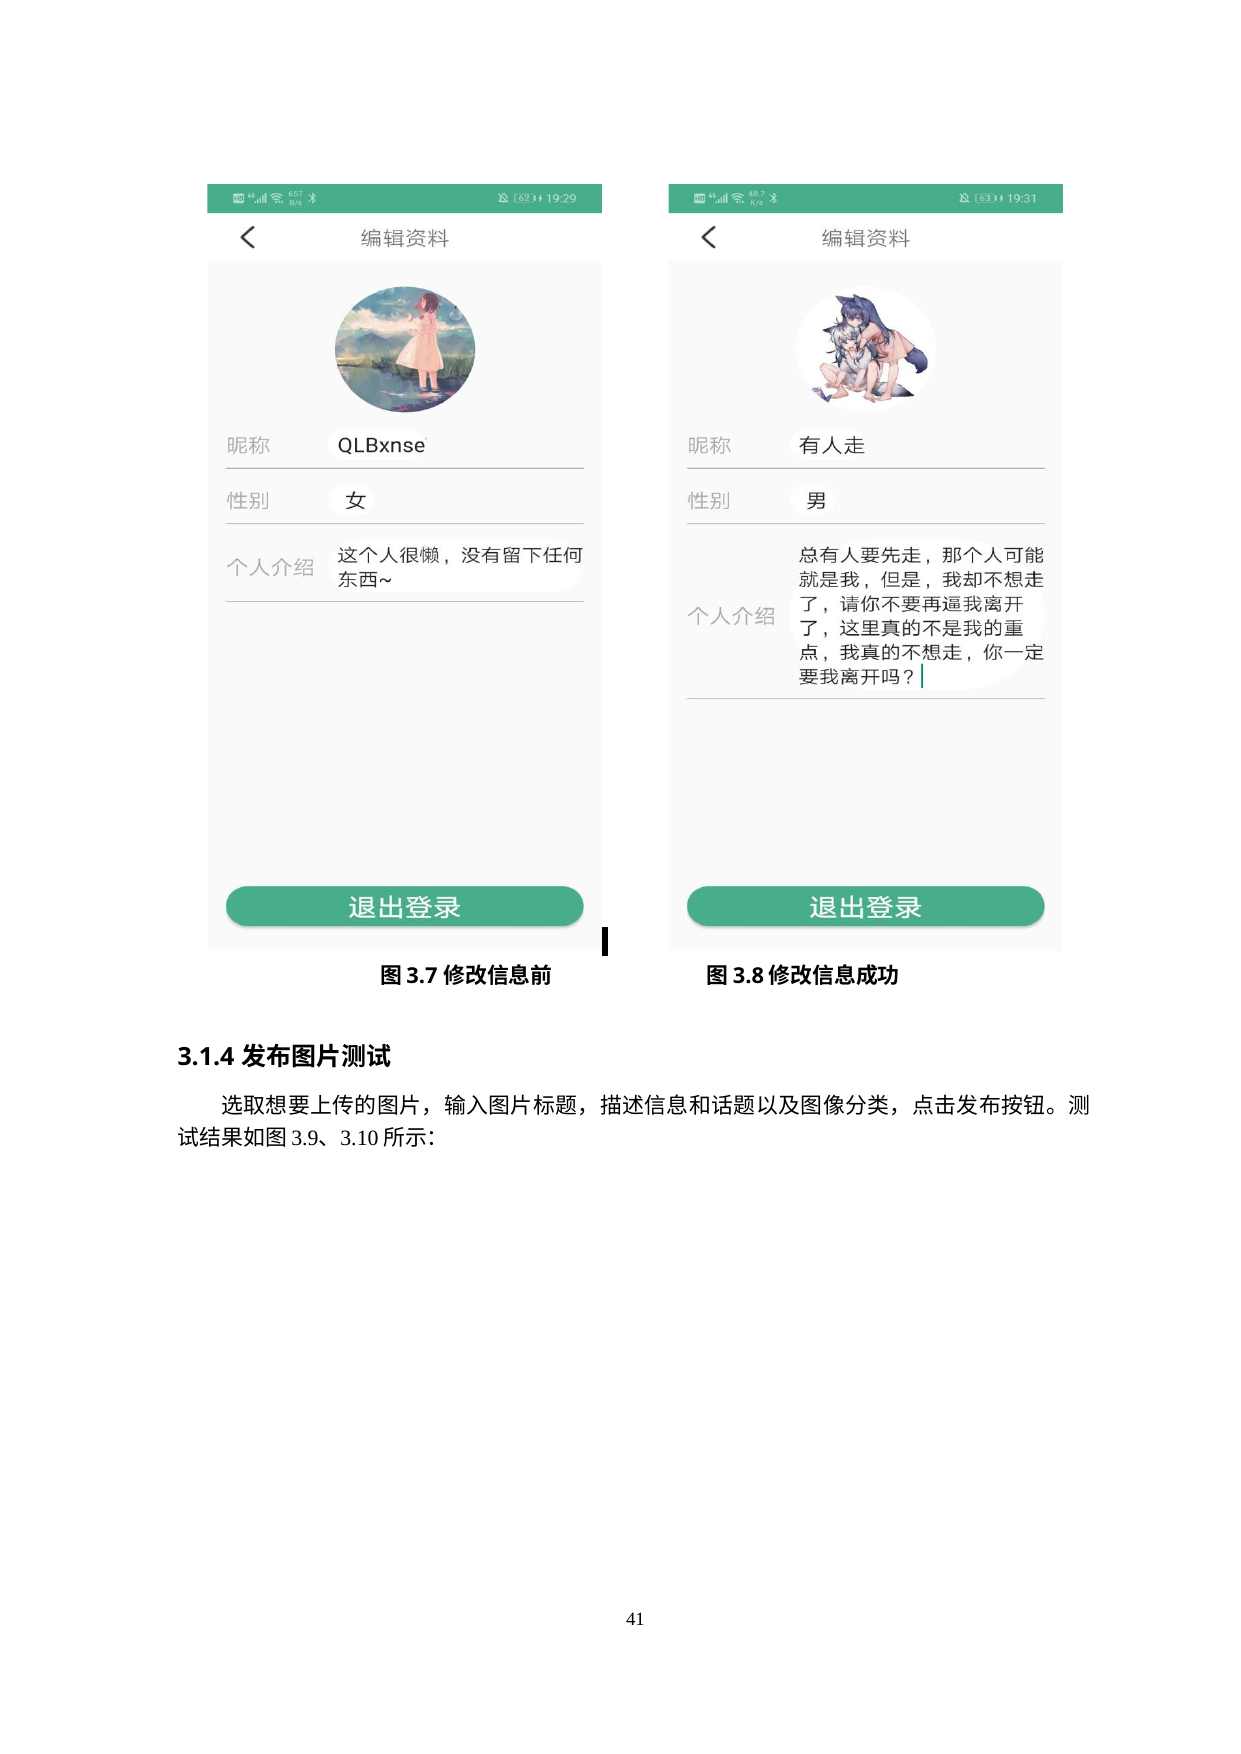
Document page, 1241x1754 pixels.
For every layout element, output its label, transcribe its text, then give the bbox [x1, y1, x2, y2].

subtitle 3.1.4 发布图片测试 [177, 1022, 1093, 1087]
picture [668, 184, 1063, 951]
text 选取想要上传的图片，输入图片标题，描述信息和话题以及图像分类，点击发布按钮。测试结果如图3.9、3.10所示： [177, 1087, 1093, 1152]
picture [207, 184, 602, 951]
text 图3.7 修改信息前 图3.8修改信息成功 [177, 957, 1093, 990]
